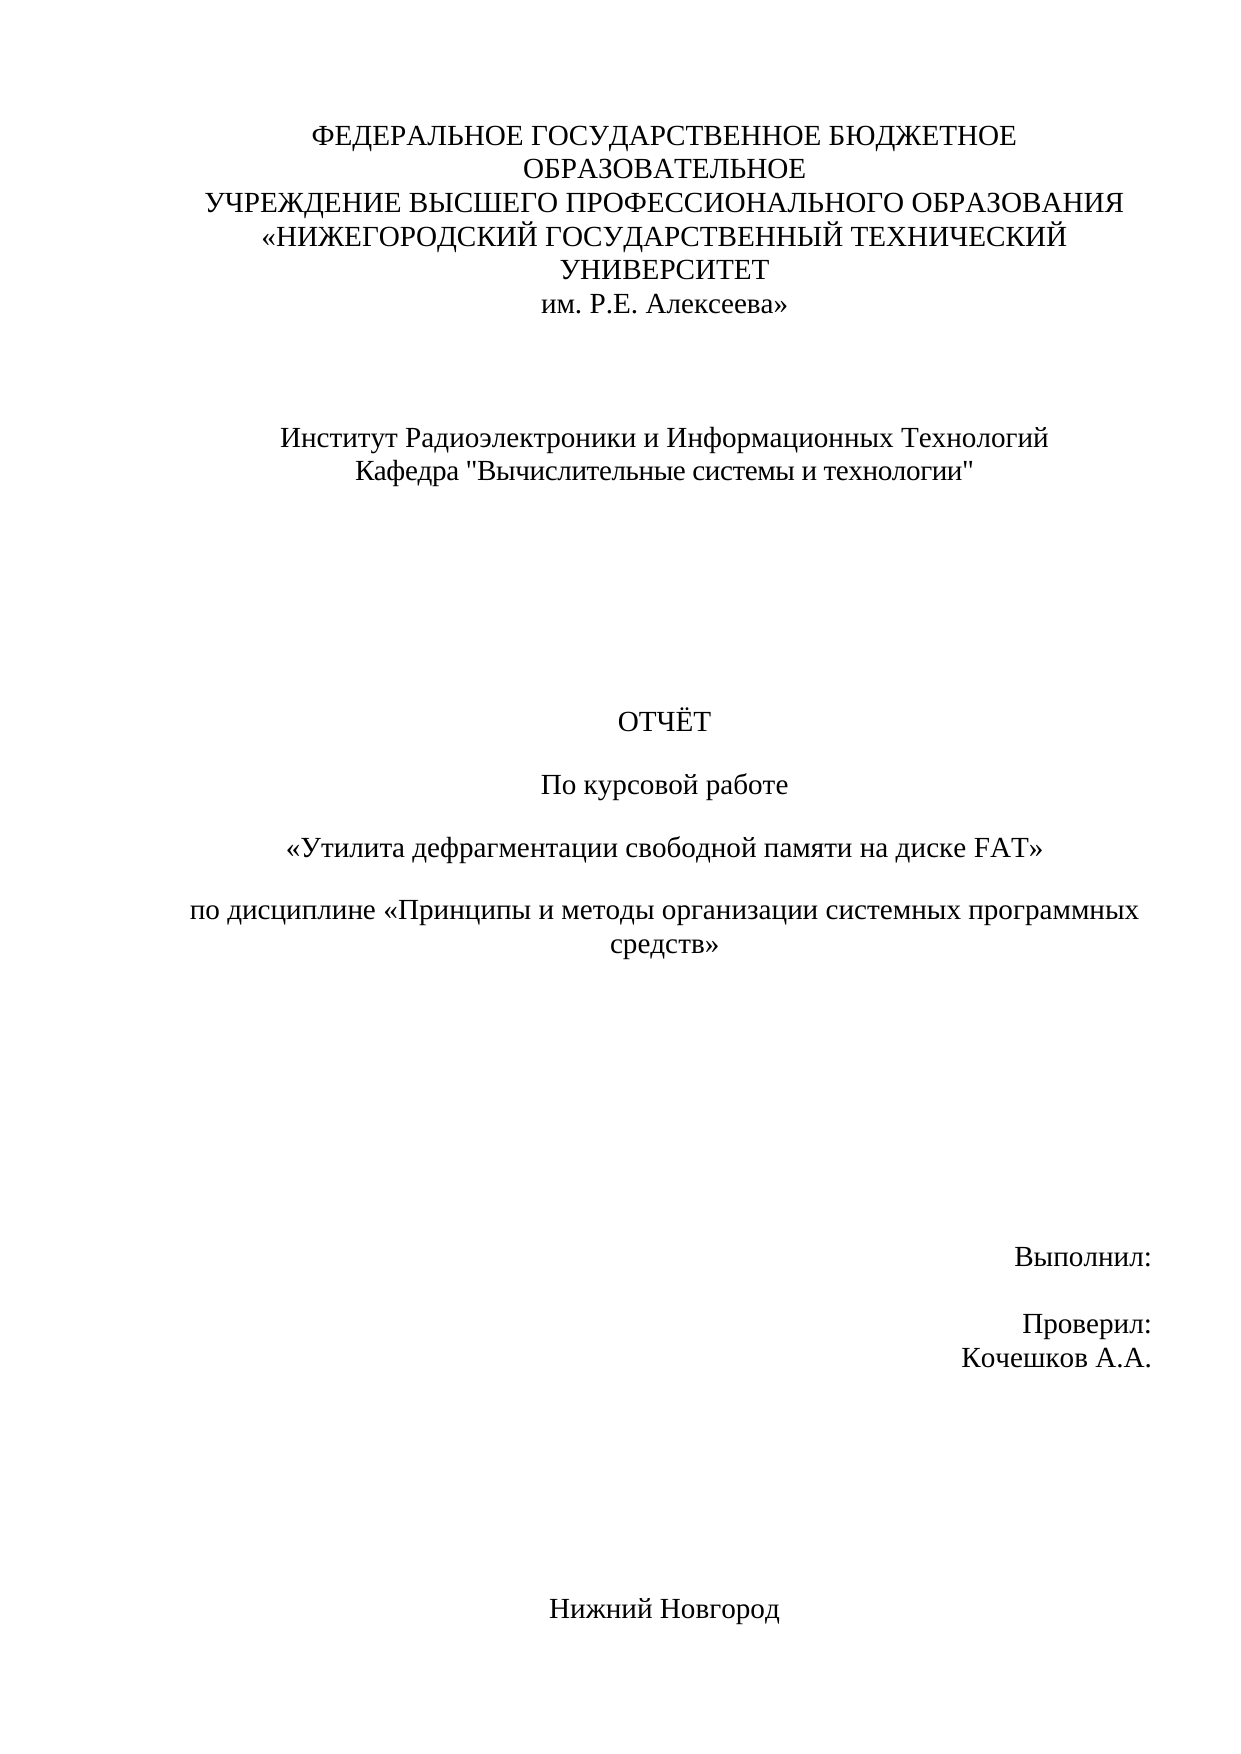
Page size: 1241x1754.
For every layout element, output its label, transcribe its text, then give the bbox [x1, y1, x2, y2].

text ФЕДЕРАЛЬНОЕ ГОСУДАРСТВЕННОЕ БЮДЖЕТНОЕ ОБРАЗОВАТЕЛЬНОЕ [177, 118, 1152, 185]
text Кафедра "Вычислительные системы и технологии" [177, 453, 1152, 487]
text УЧРЕЖДЕНИЕ ВЫСШЕГО ПРОФЕССИОНАЛЬНОГО ОБРАЗОВАНИЯ [177, 185, 1152, 219]
text Нижний Новгород [177, 1591, 1152, 1624]
text Проверил: [177, 1273, 1152, 1340]
text «НИЖЕГОРОДСКИЙ ГОСУДАРСТВЕННЫЙ ТЕХНИЧЕСКИЙ УНИВЕРСИТЕТ [177, 219, 1152, 286]
text Выполнил: [177, 1239, 1152, 1273]
text «Утилита дефрагментации свободной памяти на диске FAT» [177, 830, 1152, 863]
text им. Р.Е. Алексеева» [177, 286, 1152, 319]
text По курсовой работе [177, 767, 1152, 801]
text Институт Радиоэлектроники и Информационных Технологий [177, 420, 1152, 453]
text по дисциплине «Принципы и методы организации системных программных средств» [177, 892, 1152, 959]
text ОТЧЁТ [177, 704, 1152, 738]
text Кочешков А.А. [177, 1340, 1152, 1374]
